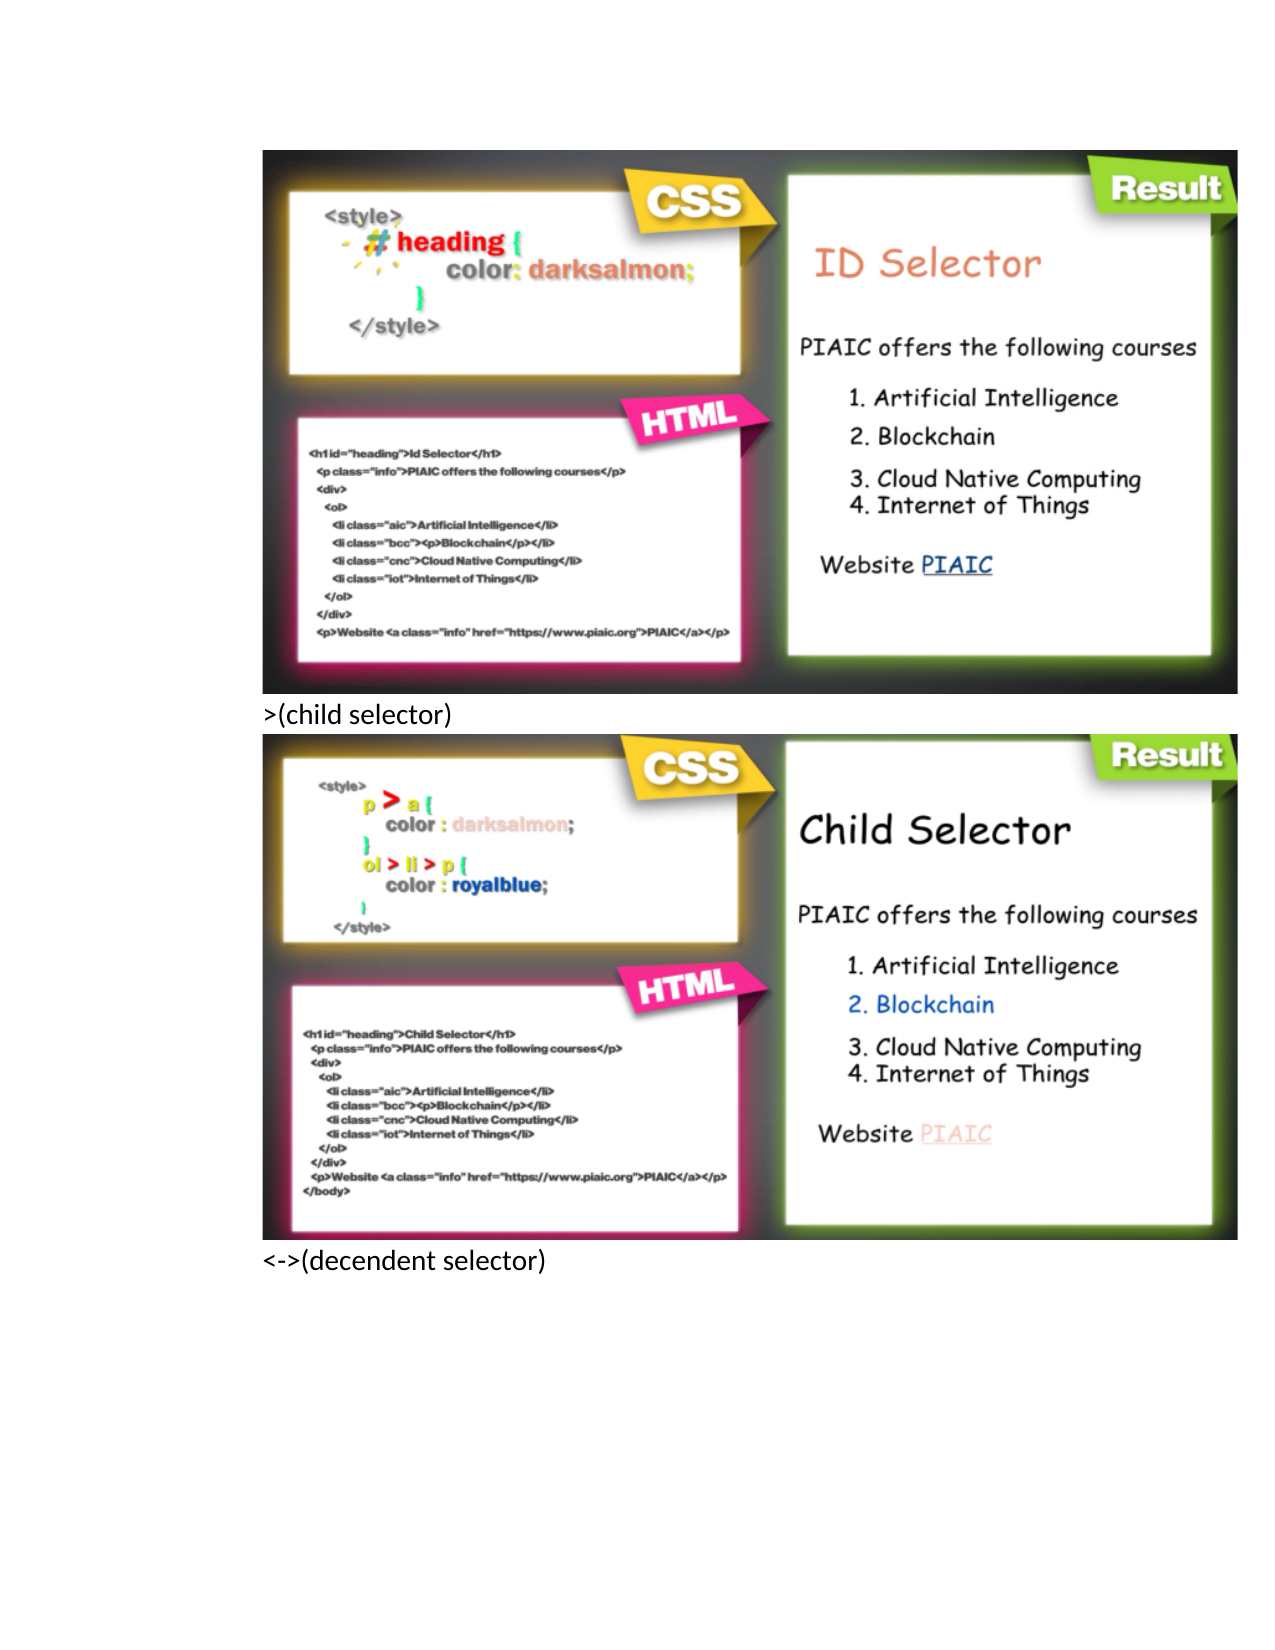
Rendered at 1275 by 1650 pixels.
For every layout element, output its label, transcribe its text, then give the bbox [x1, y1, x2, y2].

list >(child selector) [262, 696, 1125, 731]
picture [262, 150, 1238, 694]
picture [262, 734, 1238, 1240]
list <->(decendent selector) [262, 1242, 1125, 1278]
